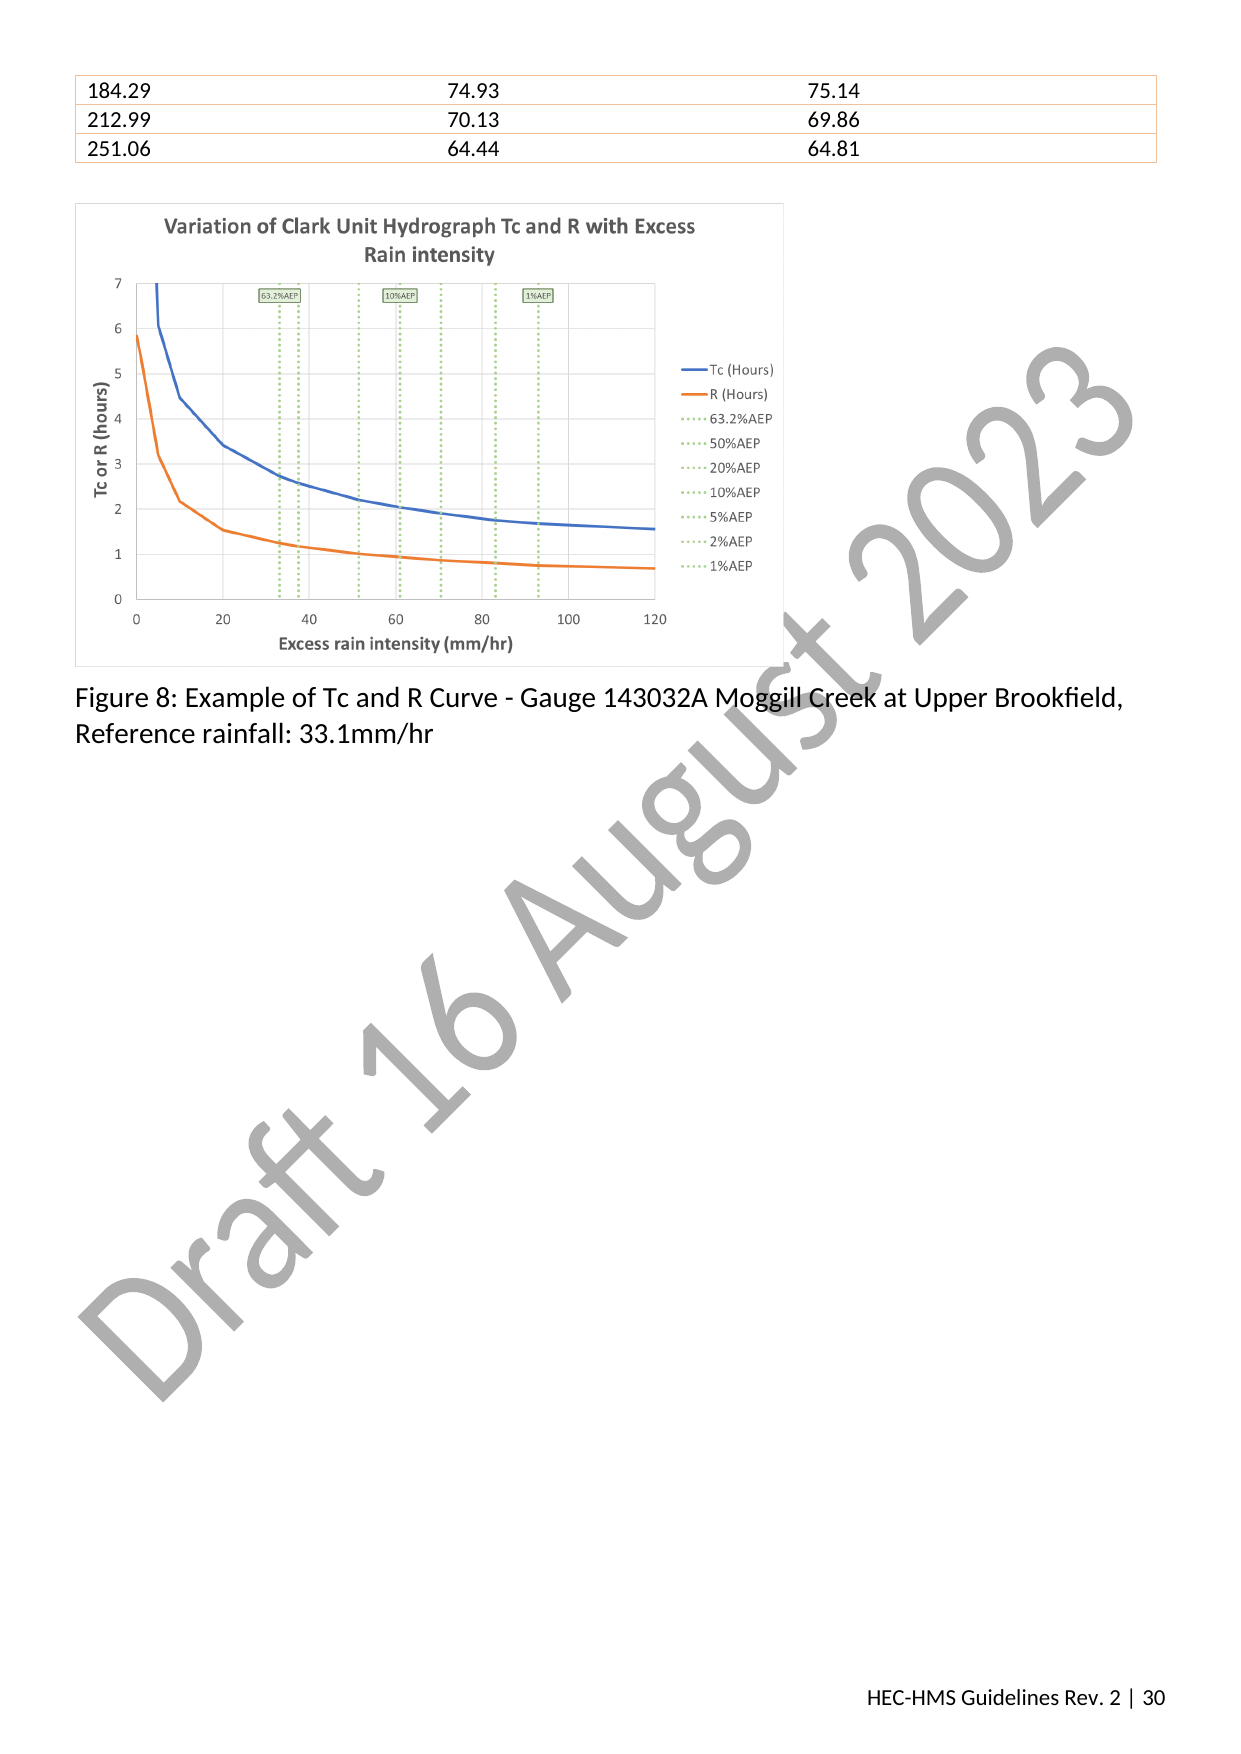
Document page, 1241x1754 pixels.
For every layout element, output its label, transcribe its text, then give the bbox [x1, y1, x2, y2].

table_cell 212.99 [76, 105, 436, 133]
table_cell 75.14 [796, 76, 1156, 104]
table_cell 69.86 [796, 105, 1156, 133]
table_cell 64.81 [796, 134, 1156, 162]
table_cell 184.29 [76, 76, 436, 104]
table_cell 74.93 [436, 76, 796, 104]
picture [75, 203, 784, 667]
table_cell 251.06 [76, 134, 436, 162]
table_cell 70.13 [436, 105, 796, 133]
table_cell 64.44 [436, 134, 796, 162]
text Figure 8: Example of Tc and R Curve - Gauge 143032A Moggill Creek at Upper Brookfield, Reference rainfall: 33.1mm/hr [75, 679, 1165, 751]
